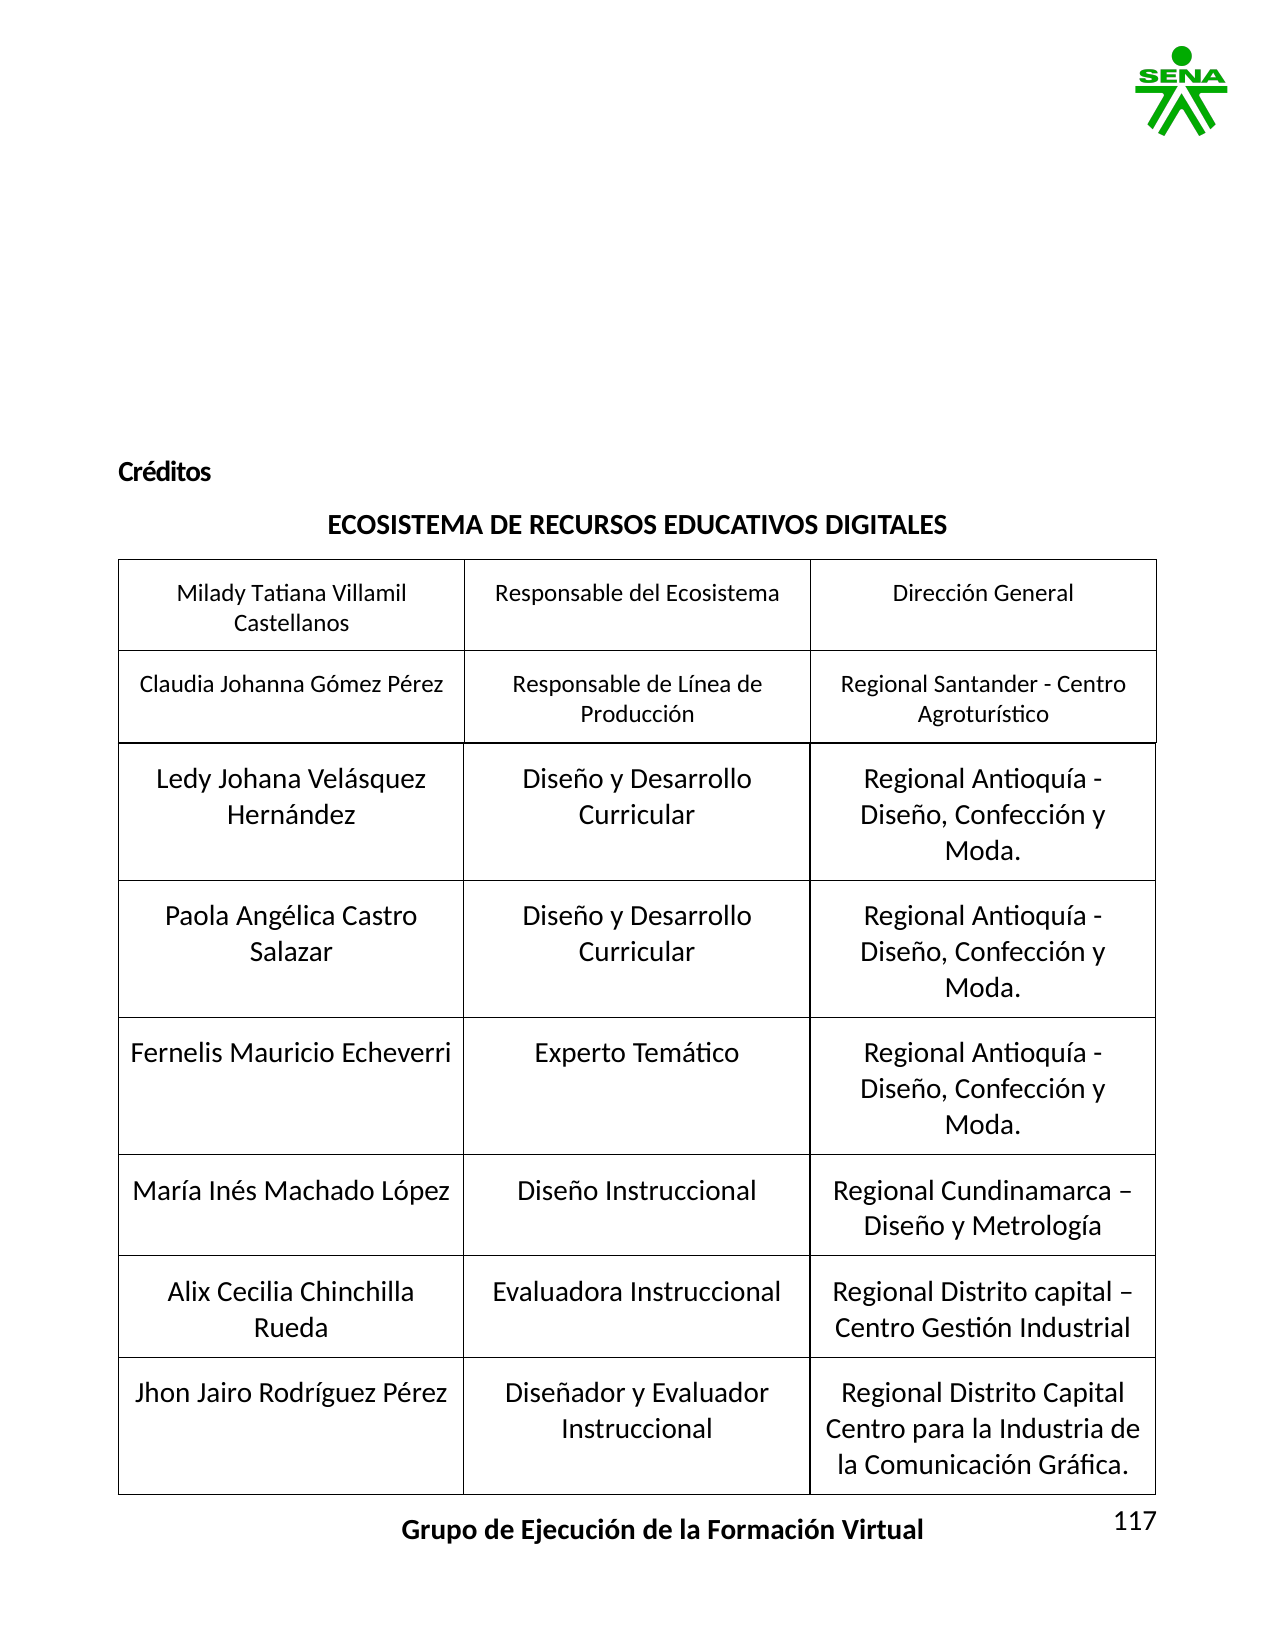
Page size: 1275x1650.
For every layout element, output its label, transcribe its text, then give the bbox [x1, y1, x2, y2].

table_cell Regional Distrito Capital Centro para la Industria de la Comunicación Gráfica. [811, 1358, 1155, 1494]
table_cell Experto Temático [464, 1018, 809, 1154]
table_cell Paola Angélica Castro Salazar [119, 881, 463, 1017]
table_header Regional Antioquía - Diseño, Confección y Moda. [811, 744, 1155, 880]
table_header Diseño y Desarrollo Curricular [464, 744, 809, 880]
table_cell Regional Santander - Centro Agroturístico [811, 651, 1156, 742]
table_header Milady Tatiana Villamil Castellanos [119, 560, 464, 650]
table_cell Fernelis Mauricio Echeverri [119, 1018, 463, 1154]
table_cell Diseño y Desarrollo Curricular [464, 881, 809, 1017]
table_header Dirección General [811, 560, 1156, 650]
table_cell Claudia Johanna Gómez Pérez [119, 651, 464, 742]
table_cell Jhon Jairo Rodríguez Pérez [119, 1358, 463, 1494]
table_cell María Inés Machado López [119, 1155, 463, 1255]
table_cell Diseñador y Evaluador Instruccional [464, 1358, 809, 1494]
text Créditos [118, 453, 1157, 489]
table_cell Regional Cundinamarca – Diseño y Metrología [811, 1155, 1155, 1255]
table_cell Evaluadora Instruccional [464, 1256, 809, 1357]
table_cell Regional Antioquía - Diseño, Confección y Moda. [811, 881, 1155, 1017]
table_header Responsable del Ecosistema [465, 560, 810, 650]
table_header Ledy Johana Velásquez Hernández [119, 744, 463, 880]
table_cell Responsable de Línea de Producción [465, 651, 810, 742]
text ECOSISTEMA DE RECURSOS EDUCATIVOS DIGITALES [118, 506, 1157, 541]
table_cell Diseño Instruccional [464, 1155, 809, 1255]
table_cell Regional Antioquía - Diseño, Confección y Moda. [811, 1018, 1155, 1154]
table_cell Alix Cecilia Chinchilla Rueda [119, 1256, 463, 1357]
picture [1135, 46, 1228, 136]
table_cell Regional Distrito capital – Centro Gestión Industrial [811, 1256, 1155, 1357]
